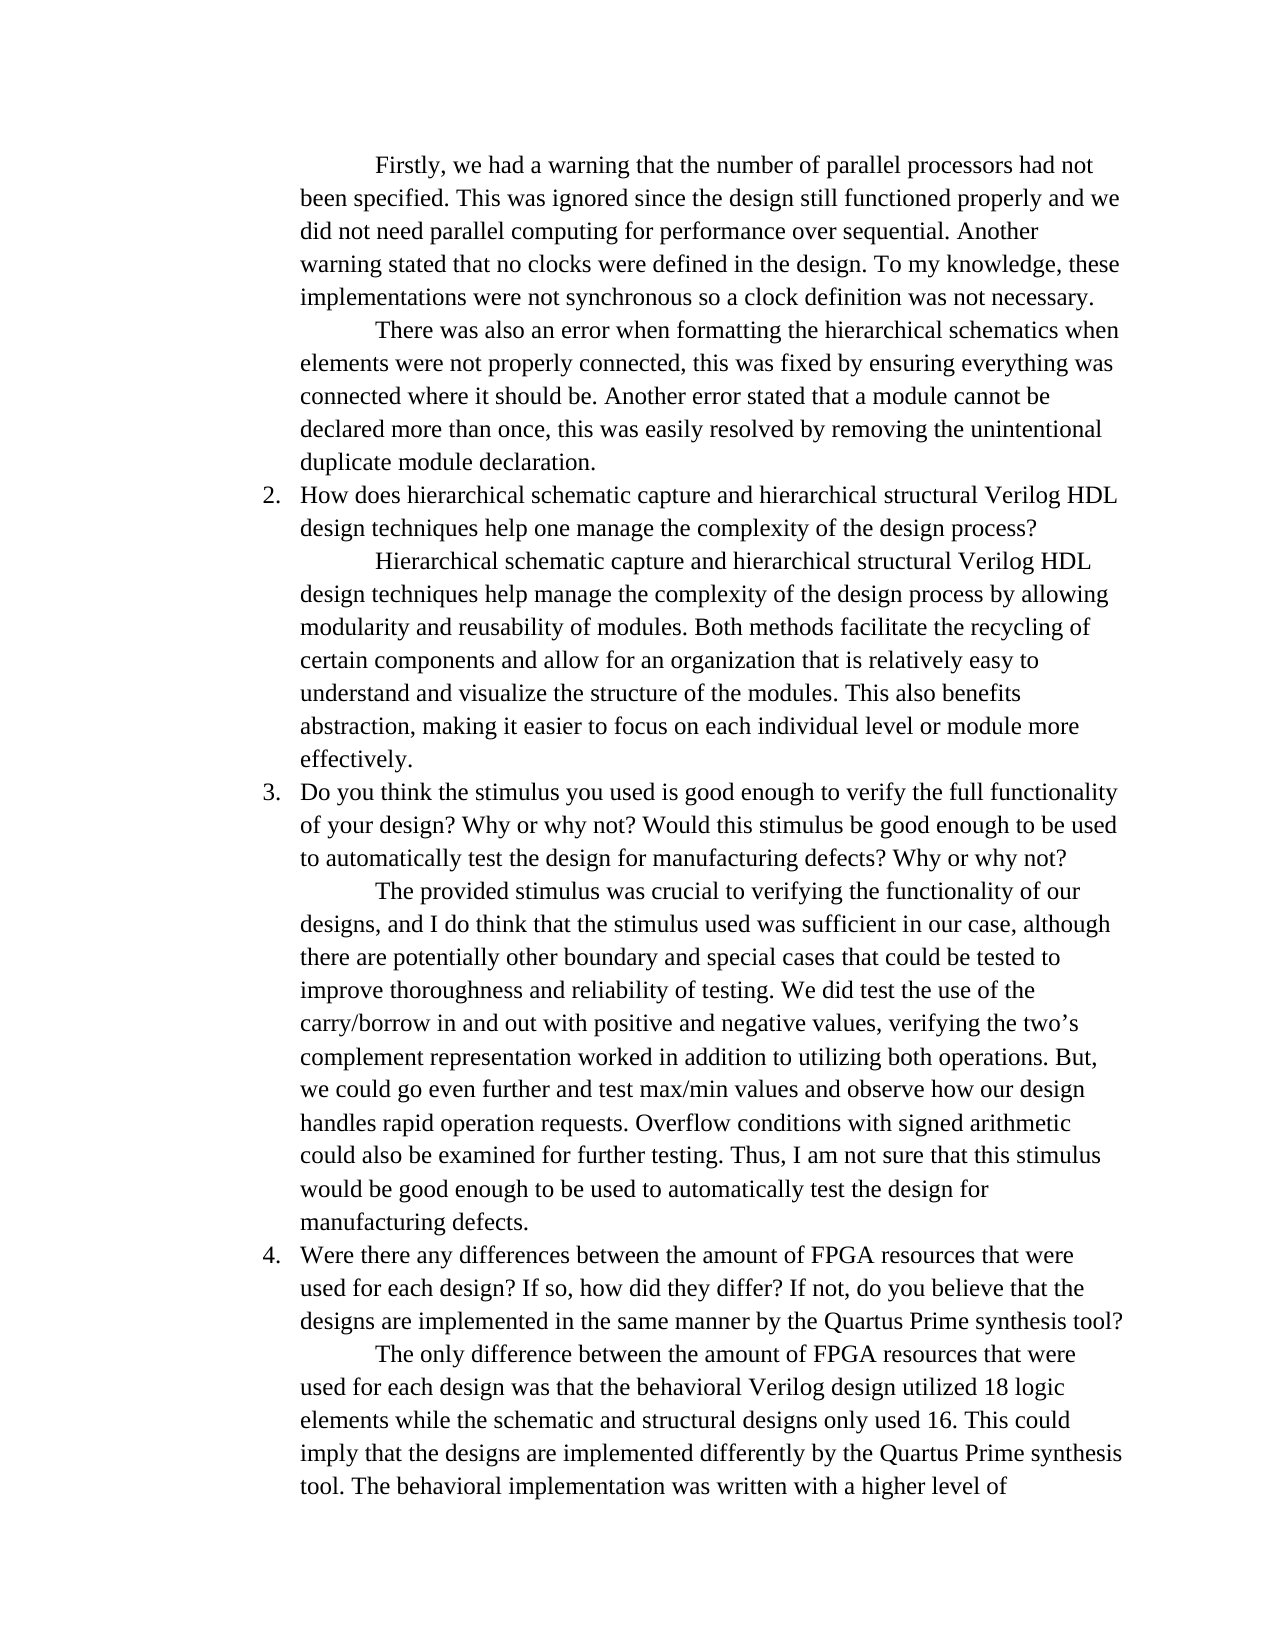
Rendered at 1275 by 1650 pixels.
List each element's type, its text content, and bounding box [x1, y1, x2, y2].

text There was also an error when formatting the hierarchical schematics when elements were not properly connected, this was fixed by ensuring everything was connected where it should be. Another error stated that a module cannot be declared more than once, this was easily resolved by removing the unintentional duplicate module declaration. [300, 315, 1125, 476]
list Were there any differences between the amount of FPGA resources that were used for each design? If so, how did they differ? If not, do you believe that the designs are implemented in the same manner by the Quartus Prime synthesis tool? [262, 1240, 1125, 1334]
text Hierarchical schematic capture and hierarchical structural Verilog HDL design techniques help manage the complexity of the design process by allowing modularity and reusability of modules. Both methods facilitate the recycling of certain components and allow for an organization that is relatively easy to understand and visualize the structure of the modules. This also benefits abstraction, making it easier to focus on each individual level or module more effectively. [300, 546, 1125, 773]
list How does hierarchical schematic capture and hierarchical structural Verilog HDL design techniques help one manage the complexity of the design process? [262, 480, 1125, 542]
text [300, 1339, 1125, 1499]
list Do you think the stimulus you used is good enough to verify the full functionality of your design? Why or why not? Would this stimulus be good enough to be used to automatically test the design for manufacturing defects? Why or why not? [262, 777, 1125, 872]
text Firstly, we had a warning that the number of parallel processors had not been specified. This was ignored since the design still functioned properly and we did not need parallel computing for performance over sequential. Another warning stated that no clocks were defined in the design. To my knowledge, these implementations were not synchronous so a clock definition was not necessary. [300, 150, 1125, 311]
text The provided stimulus was crucial to verifying the functionality of our designs, and I do think that the stimulus used was sufficient in our case, although there are potentially other boundary and special cases that could be tested to improve thoroughness and reliability of testing. We did test the use of the carry/borrow in and out with positive and negative values, verifying the two’s complement representation worked in addition to utilizing both operations. But, we could go even further and test max/min values and observe how our design handles rapid operation requests. Overflow conditions with signed arithmetic could also be examined for further testing. Thus, I am not sure that this stimulus would be good enough to be used to automatically test the design for manufacturing defects. [300, 876, 1125, 1235]
